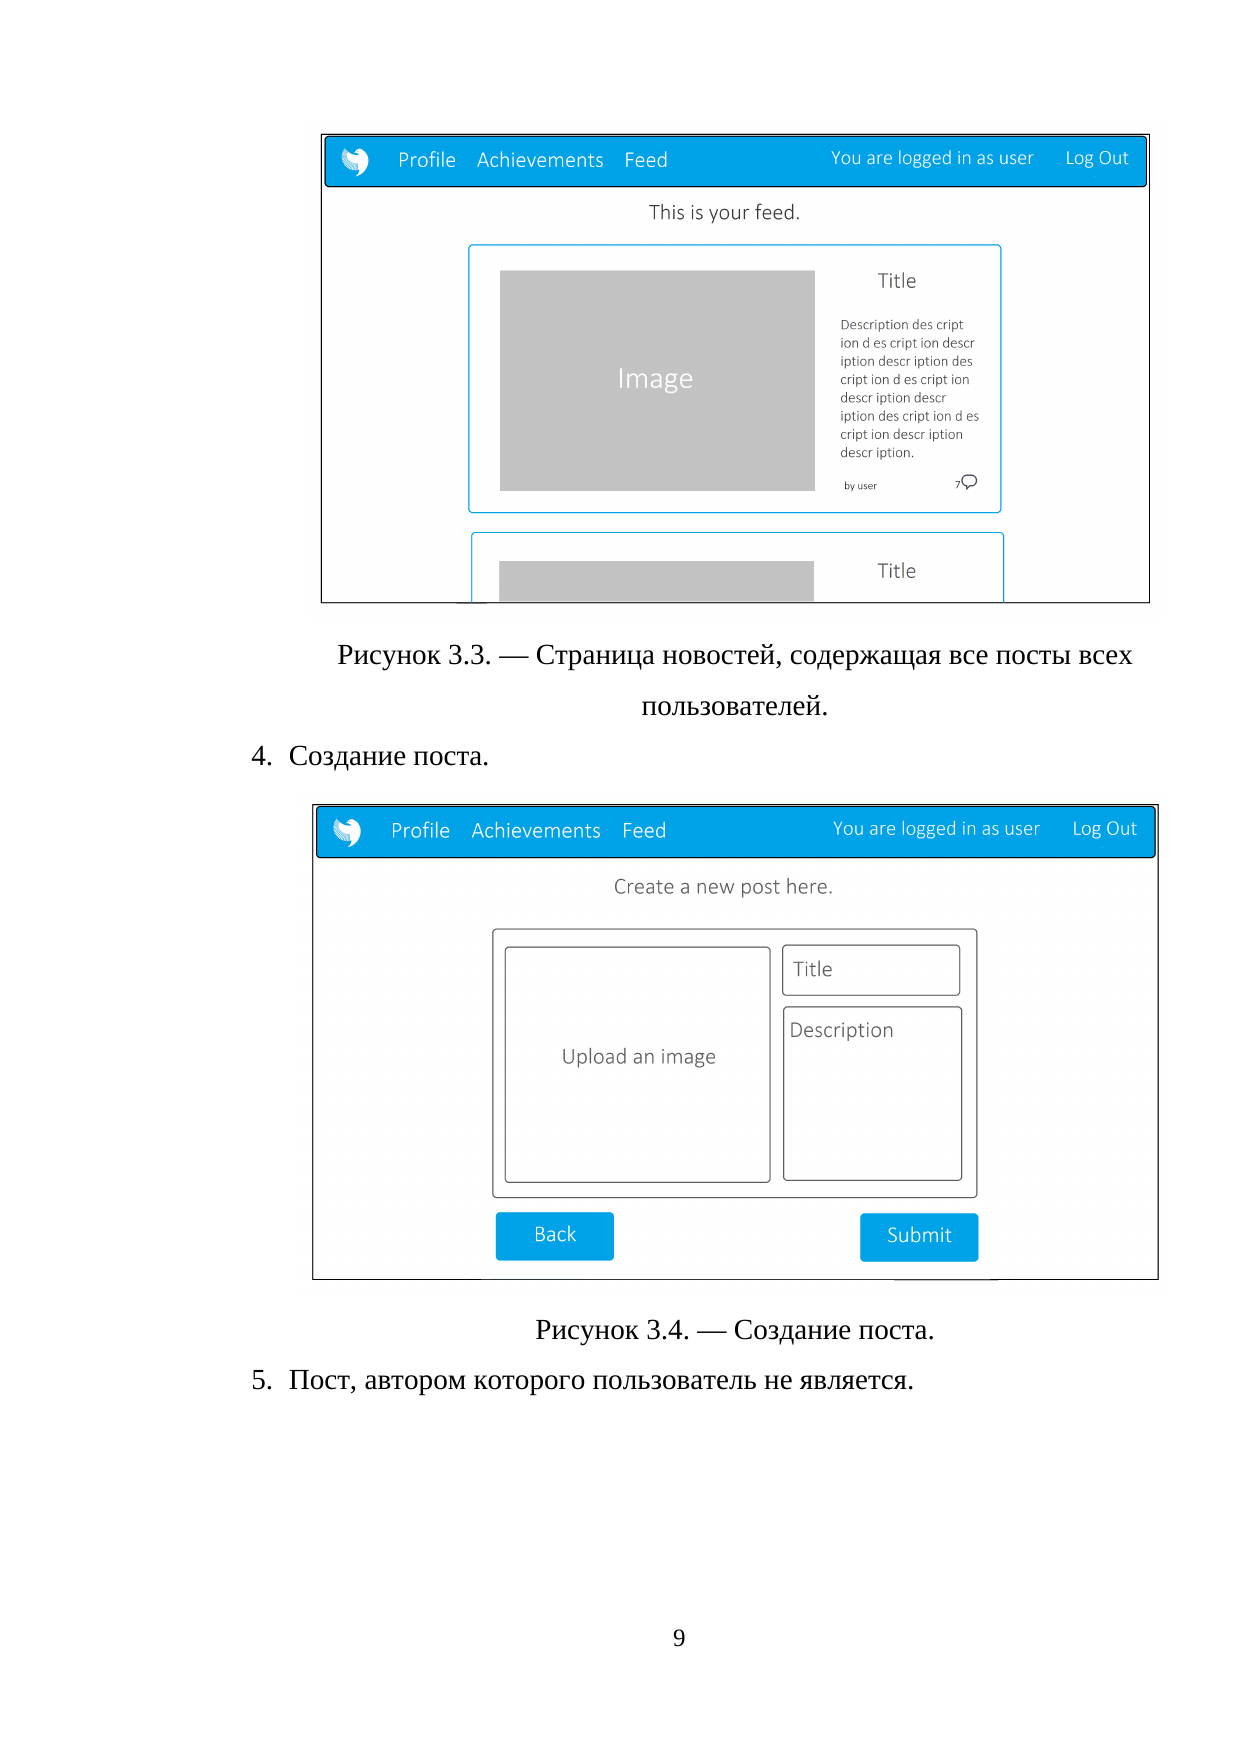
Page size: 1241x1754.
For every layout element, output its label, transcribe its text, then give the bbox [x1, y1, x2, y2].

text Рисунок 3.4. — Создание поста. [288, 1312, 1181, 1346]
list Пост, автором которого пользователь не является. [251, 1362, 1181, 1396]
picture [306, 118, 1164, 621]
list Создание поста. [251, 738, 1181, 771]
picture [297, 788, 1173, 1298]
